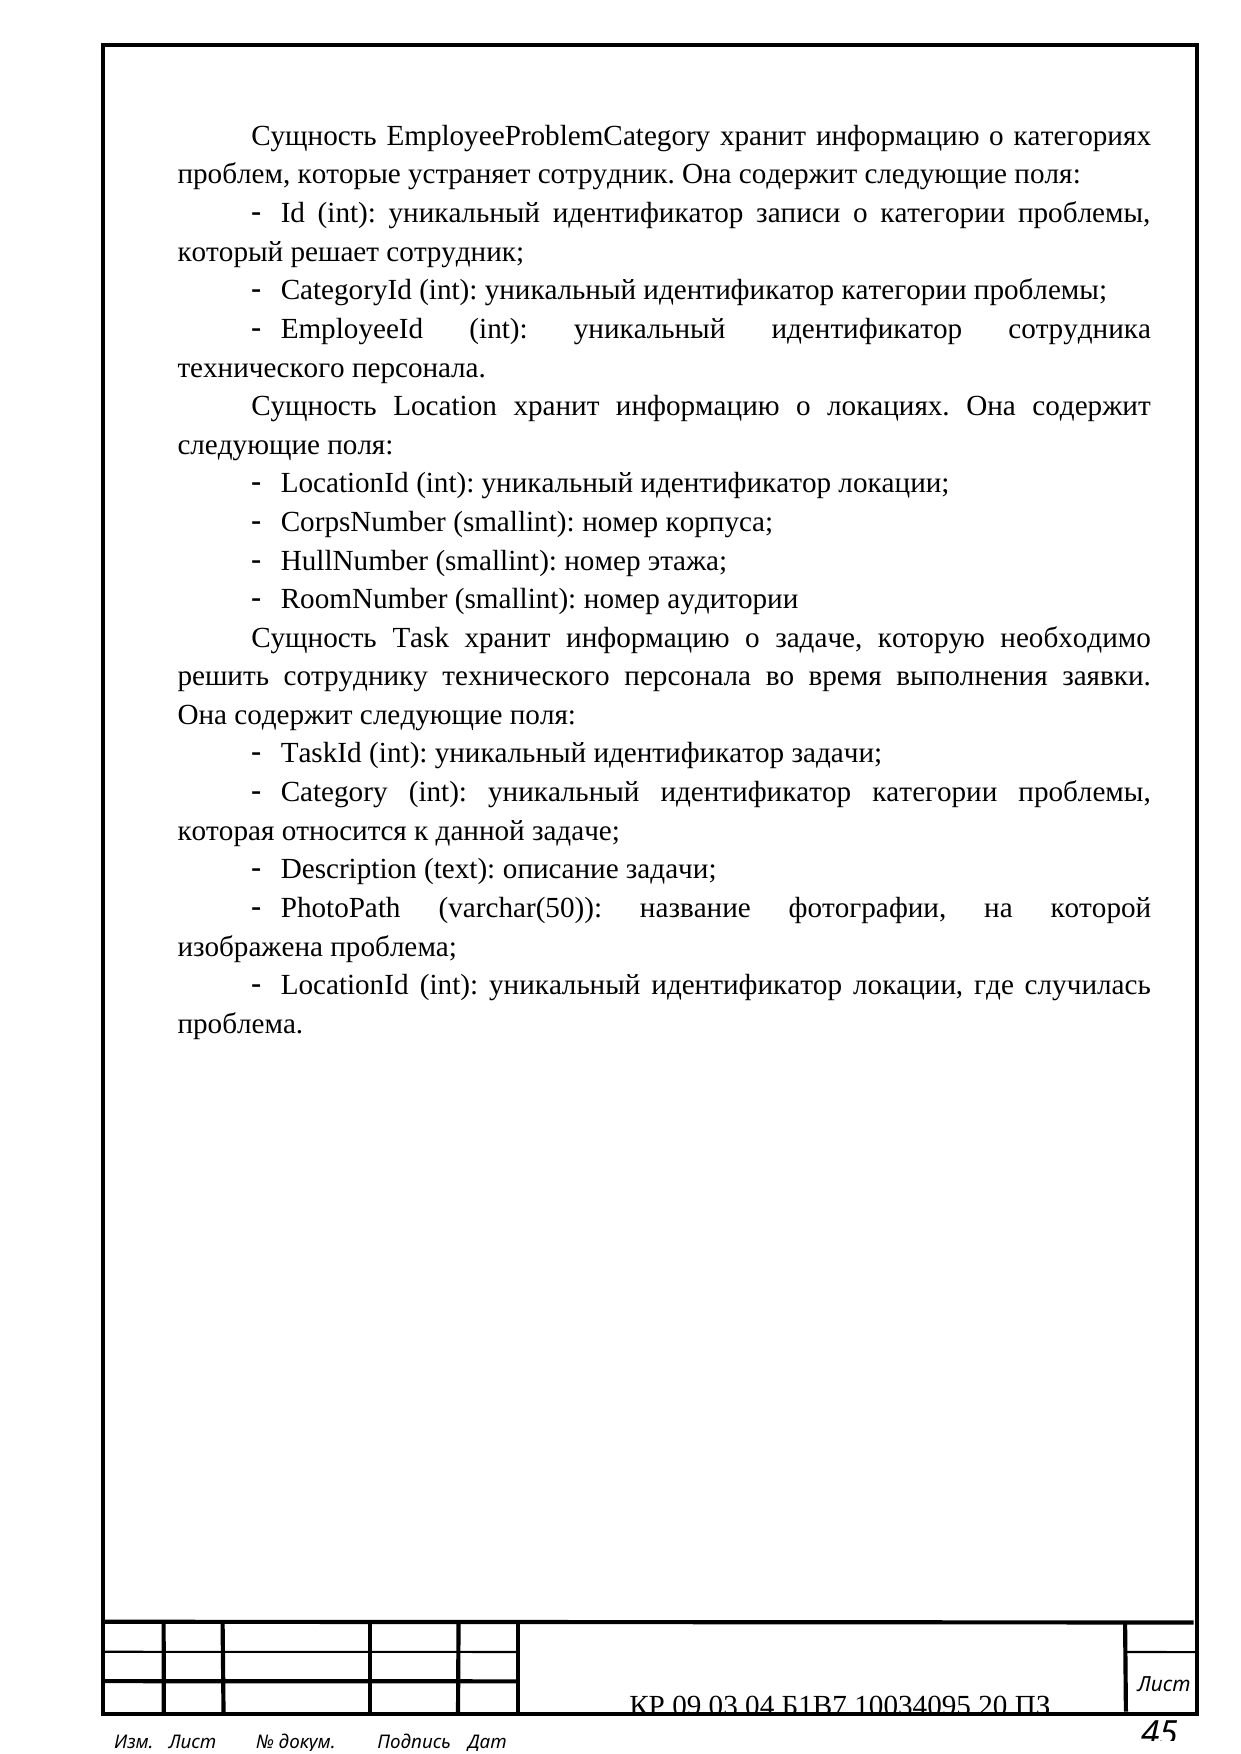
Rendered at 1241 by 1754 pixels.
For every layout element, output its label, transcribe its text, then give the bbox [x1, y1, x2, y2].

text Сущность EmployeeProblemCategory хранит информацию о категориях проблем, которые устраняет сотрудник. Она содержит следующие поля: [177, 118, 1152, 190]
list TaskId (int): уникальный идентификатор задачи; [177, 736, 1152, 769]
list Id (int): уникальный идентификатор записи о категории проблемы, который решает сотрудник; [177, 195, 1152, 267]
list RoomNumber (smallint): номер аудитории [177, 581, 1152, 615]
text Сущность Location хранит информацию о локациях. Она содержит следующие поля: [177, 388, 1152, 460]
list HullNumber (smallint): номер этажа; [177, 543, 1152, 576]
list LocationId (int): уникальный идентификатор локации, где случилась проблема. [177, 967, 1152, 1039]
text Сущность Task хранит информацию о задаче, которую необходимо решить сотруднику технического персонала во время выполнения заявки. Она содержит следующие поля: [177, 620, 1152, 731]
list PhotoPath (varchar(50)): название фотографии, на которой изображена проблема; [177, 890, 1152, 962]
list Category (int): уникальный идентификатор категории проблемы, которая относится к данной задаче; [177, 774, 1152, 846]
list CorpsNumber (smallint): номер корпуса; [177, 504, 1152, 538]
list EmployeeId (int): уникальный идентификатор сотрудника технического персонала. [177, 311, 1152, 383]
list Description (text): описание задачи; [177, 851, 1152, 885]
list LocationId (int): уникальный идентификатор локации; [177, 465, 1152, 499]
list CategoryId (int): уникальный идентификатор категории проблемы; [177, 272, 1152, 306]
